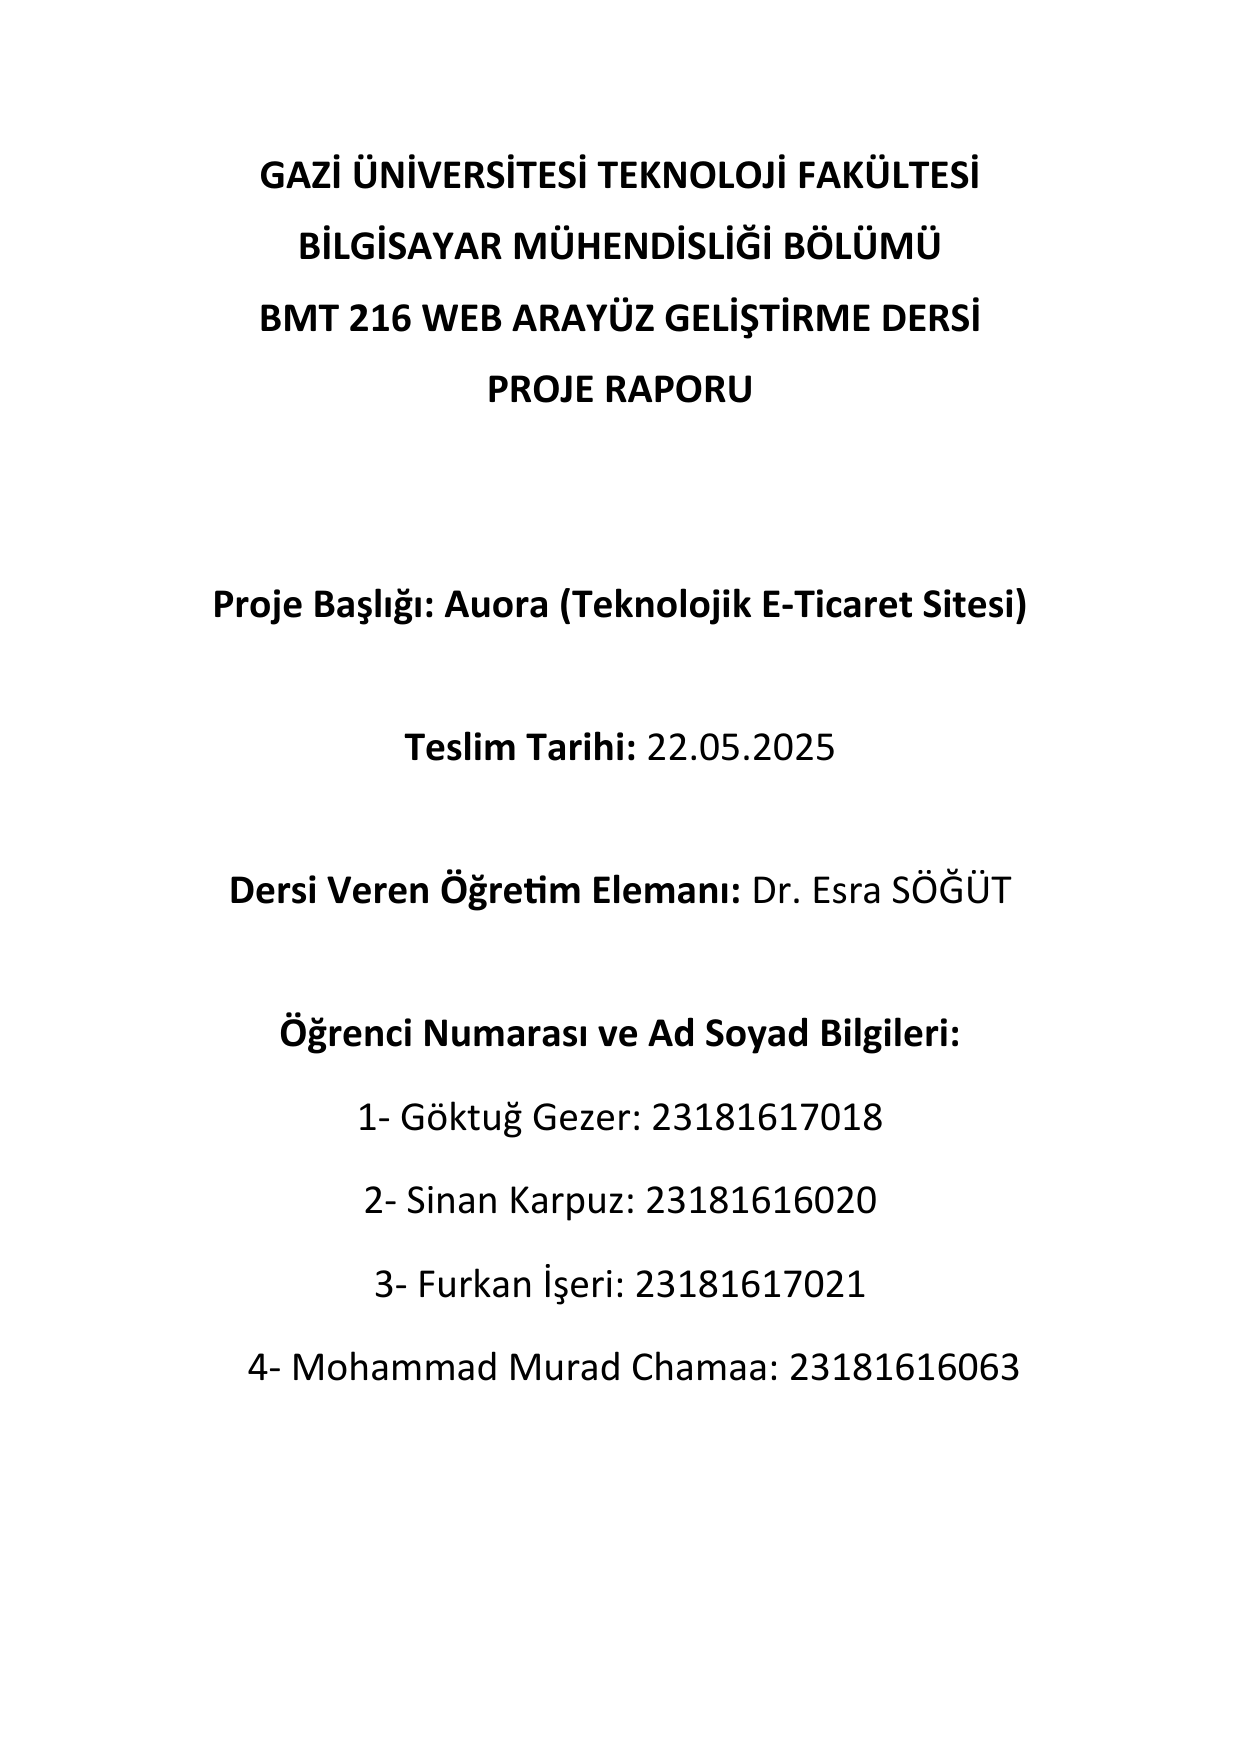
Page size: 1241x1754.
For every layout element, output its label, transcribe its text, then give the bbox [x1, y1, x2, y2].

text PROJE RAPORU [118, 362, 1122, 413]
text GAZİ ÜNİVERSİTESİ TEKNOLOJİ FAKÜLTESİ [118, 148, 1122, 198]
text Dersi Veren Öğretim Elemanı: Dr. Esra SÖĞÜT [118, 863, 1122, 914]
text Teslim Tarihi: 22.05.2025 [118, 720, 1122, 771]
text BİLGİSAYAR MÜHENDİSLİĞİ BÖLÜMÜ [118, 219, 1122, 270]
text 2- Sinan Karpuz: 23181616020 [118, 1173, 1122, 1224]
text 3- Furkan İşeri: 23181617021 [118, 1257, 1122, 1307]
text 1- Göktuğ Gezer: 23181617018 [118, 1090, 1122, 1141]
text 4- Mohammad Murad Chamaa: 23181616063 [118, 1340, 1122, 1391]
text Proje Başlığı: Auora (Teknolojik E-Ticaret Sitesi) [118, 577, 1122, 628]
text BMT 216 WEB ARAYÜZ GELİŞTİRME DERSİ [118, 291, 1122, 342]
text Öğrenci Numarası ve Ad Soyad Bilgileri: [118, 1006, 1122, 1057]
